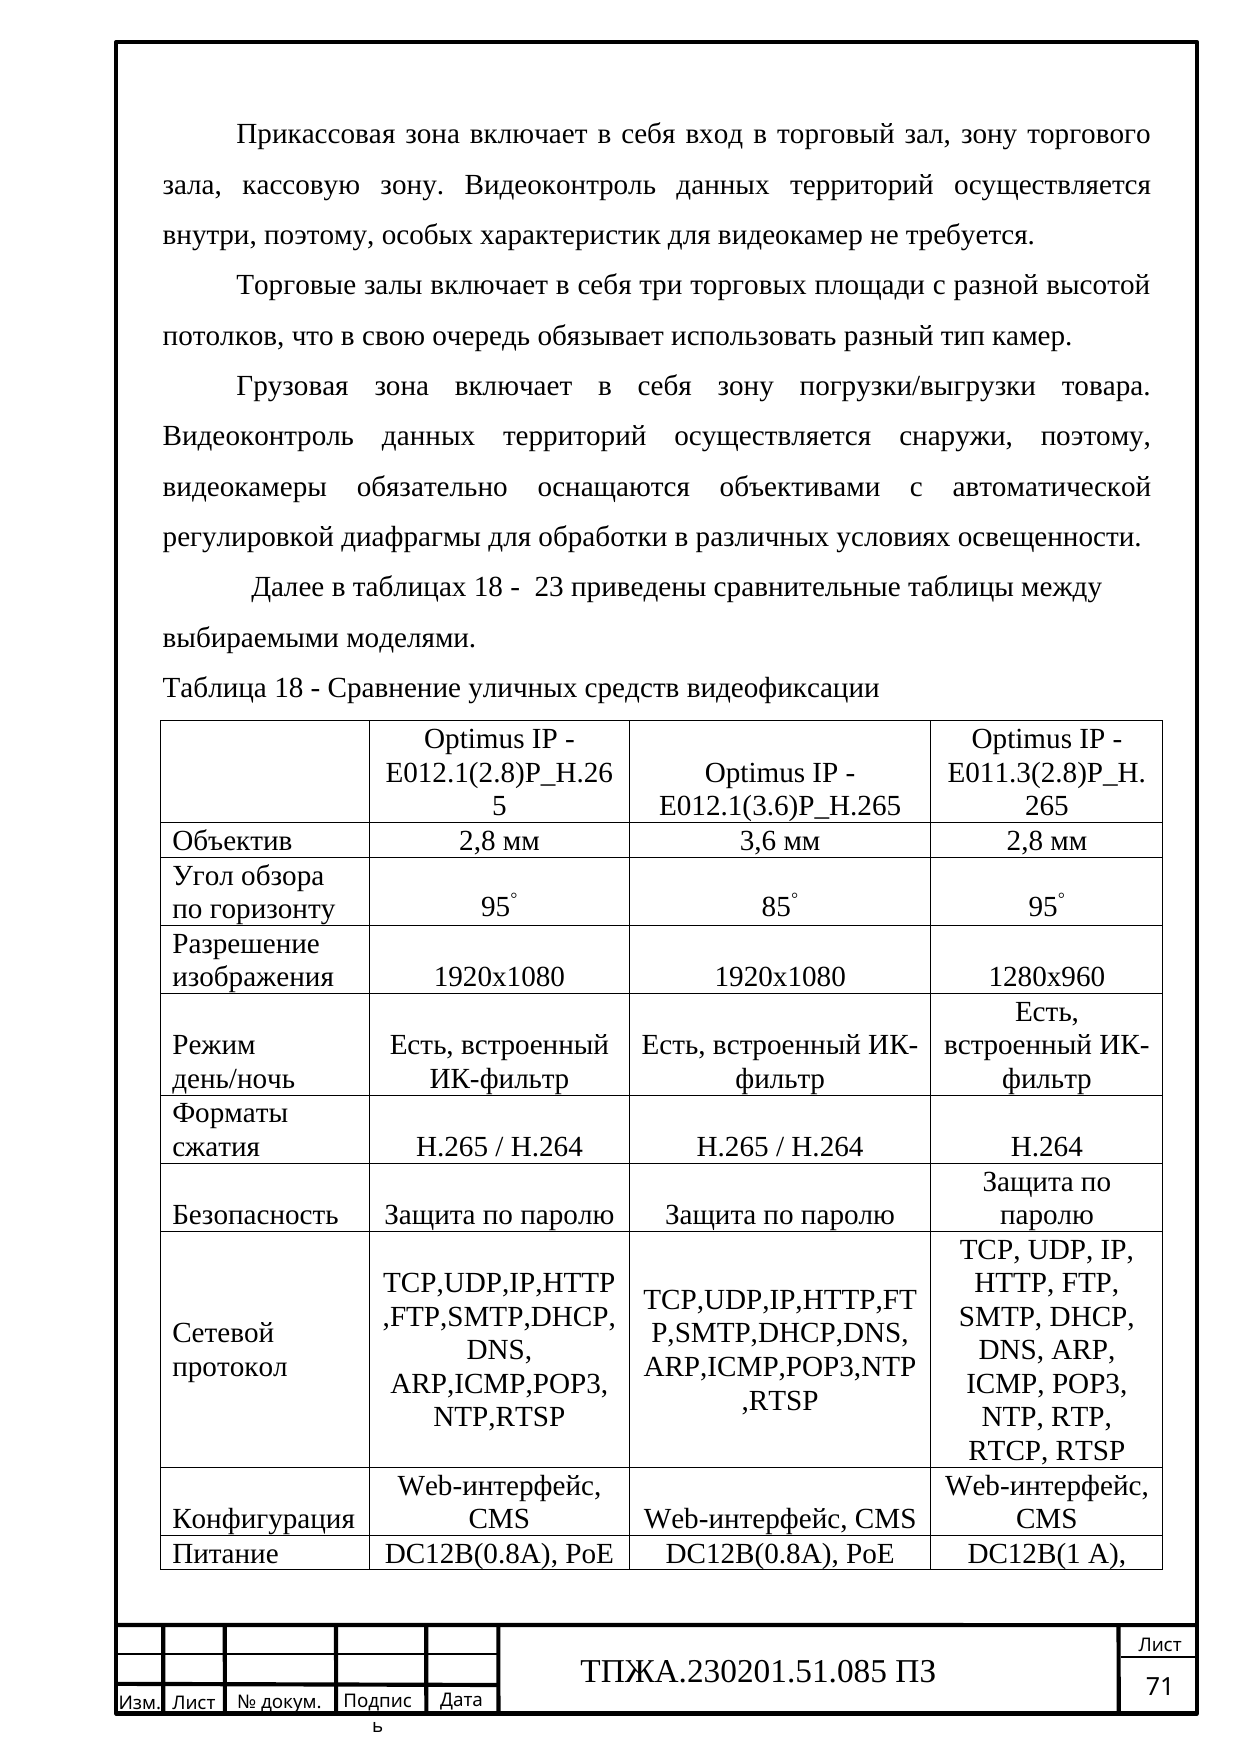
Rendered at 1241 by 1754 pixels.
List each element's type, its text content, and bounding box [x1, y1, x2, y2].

table_cell Есть, встроенный ИК-фильтр [931, 994, 1162, 1094]
text Прикассовая зона включает в себя вход в торговый зал, зону торгового зала, кассовую зону. Видеоконтроль данных территорий осуществляется внутри, поэтому, особых характеристик для видеокамер не требуется. [162, 117, 1152, 251]
table_cell 3,6 мм [630, 823, 930, 857]
table_cell Питание [161, 1536, 369, 1569]
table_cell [630, 1536, 930, 1569]
table_header [161, 721, 369, 822]
table_cell H.265 / H.264 [370, 1096, 629, 1163]
table_cell Безопасность [161, 1164, 369, 1231]
table_header Optimus IP - E012.1(2.8)P_H.265 [370, 721, 629, 822]
table_cell Есть, встроенный ИК-фильтр [630, 994, 930, 1094]
table_cell Форматы сжатия [161, 1096, 369, 1163]
table_cell 95◦ [931, 858, 1162, 925]
table_cell Защита по паролю [370, 1164, 629, 1231]
table_cell 1920х1080 [370, 926, 629, 993]
text Торговые залы включает в себя три торговых площади с разной высотой потолков, что в свою очередь обязывает использовать разный тип камер. [162, 267, 1152, 351]
table_cell 2,8 мм [370, 823, 629, 857]
table_cell Конфигурация [161, 1468, 369, 1535]
table_cell Web-интерфейс, CMS [630, 1468, 930, 1535]
table_cell Разрешение изображения [161, 926, 369, 993]
table_cell 95◦ [370, 858, 629, 925]
table_header Optimus IP - E012.1(3.6)P_H.265 [630, 721, 930, 822]
table_cell TCP, UDP, IP, HTTP, FTP, SMTP, DHCP, DNS, ARP, ICMP, POP3, NTP, RTP, RTCP, RTSP [931, 1232, 1162, 1467]
table_cell Есть, встроенный ИК-фильтр [370, 994, 629, 1094]
table_cell Защита по паролю [630, 1164, 930, 1231]
table_cell Объектив [161, 823, 369, 857]
table_cell Угол обзора по горизонту [161, 858, 369, 925]
table_cell H.265 / H.264 [630, 1096, 930, 1163]
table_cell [931, 1536, 1162, 1569]
table_cell 1920х1080 [630, 926, 930, 993]
table_cell Режим день/ночь [161, 994, 369, 1094]
table_cell TCP,UDP,IP,HTTP,FTP,SMTP,DHCP,DNS, ARP,ICMP,POP3,NTP,RTSP [370, 1232, 629, 1467]
table_cell TCP,UDP,IP,HTTP,FTP,SMTP,DHCP,DNS, ARP,ICMP,POP3,NTP,RTSP [630, 1232, 930, 1467]
table_header Optimus IP - E011.3(2.8)P_H.265 [931, 721, 1162, 822]
table_cell 1280х960 [931, 926, 1162, 993]
text Далее в таблицах 18 - 23 приведены сравнительные таблицы между выбираемыми моделями. [162, 569, 1152, 653]
text Таблица 18 - Сравнение уличных средств видеофиксации [162, 670, 1152, 703]
table_cell H.264 [931, 1096, 1162, 1163]
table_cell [370, 1536, 629, 1569]
table_cell 2,8 мм [931, 823, 1162, 857]
table_cell Web-интерфейс, CMS [370, 1468, 629, 1535]
table_cell 85◦ [630, 858, 930, 925]
table_cell Защита по паролю [931, 1164, 1162, 1231]
text Грузовая зона включает в себя зону погрузки/выгрузки товара. Видеоконтроль данных территорий осуществляется снаружи, поэтому, видеокамеры обязательно оснащаются объективами с автоматической регулировкой диафрагмы для обработки в различных условиях освещенности. [162, 368, 1152, 553]
table_cell Сетевой протокол [161, 1232, 369, 1467]
table_cell Web-интерфейс, CMS [931, 1468, 1162, 1535]
